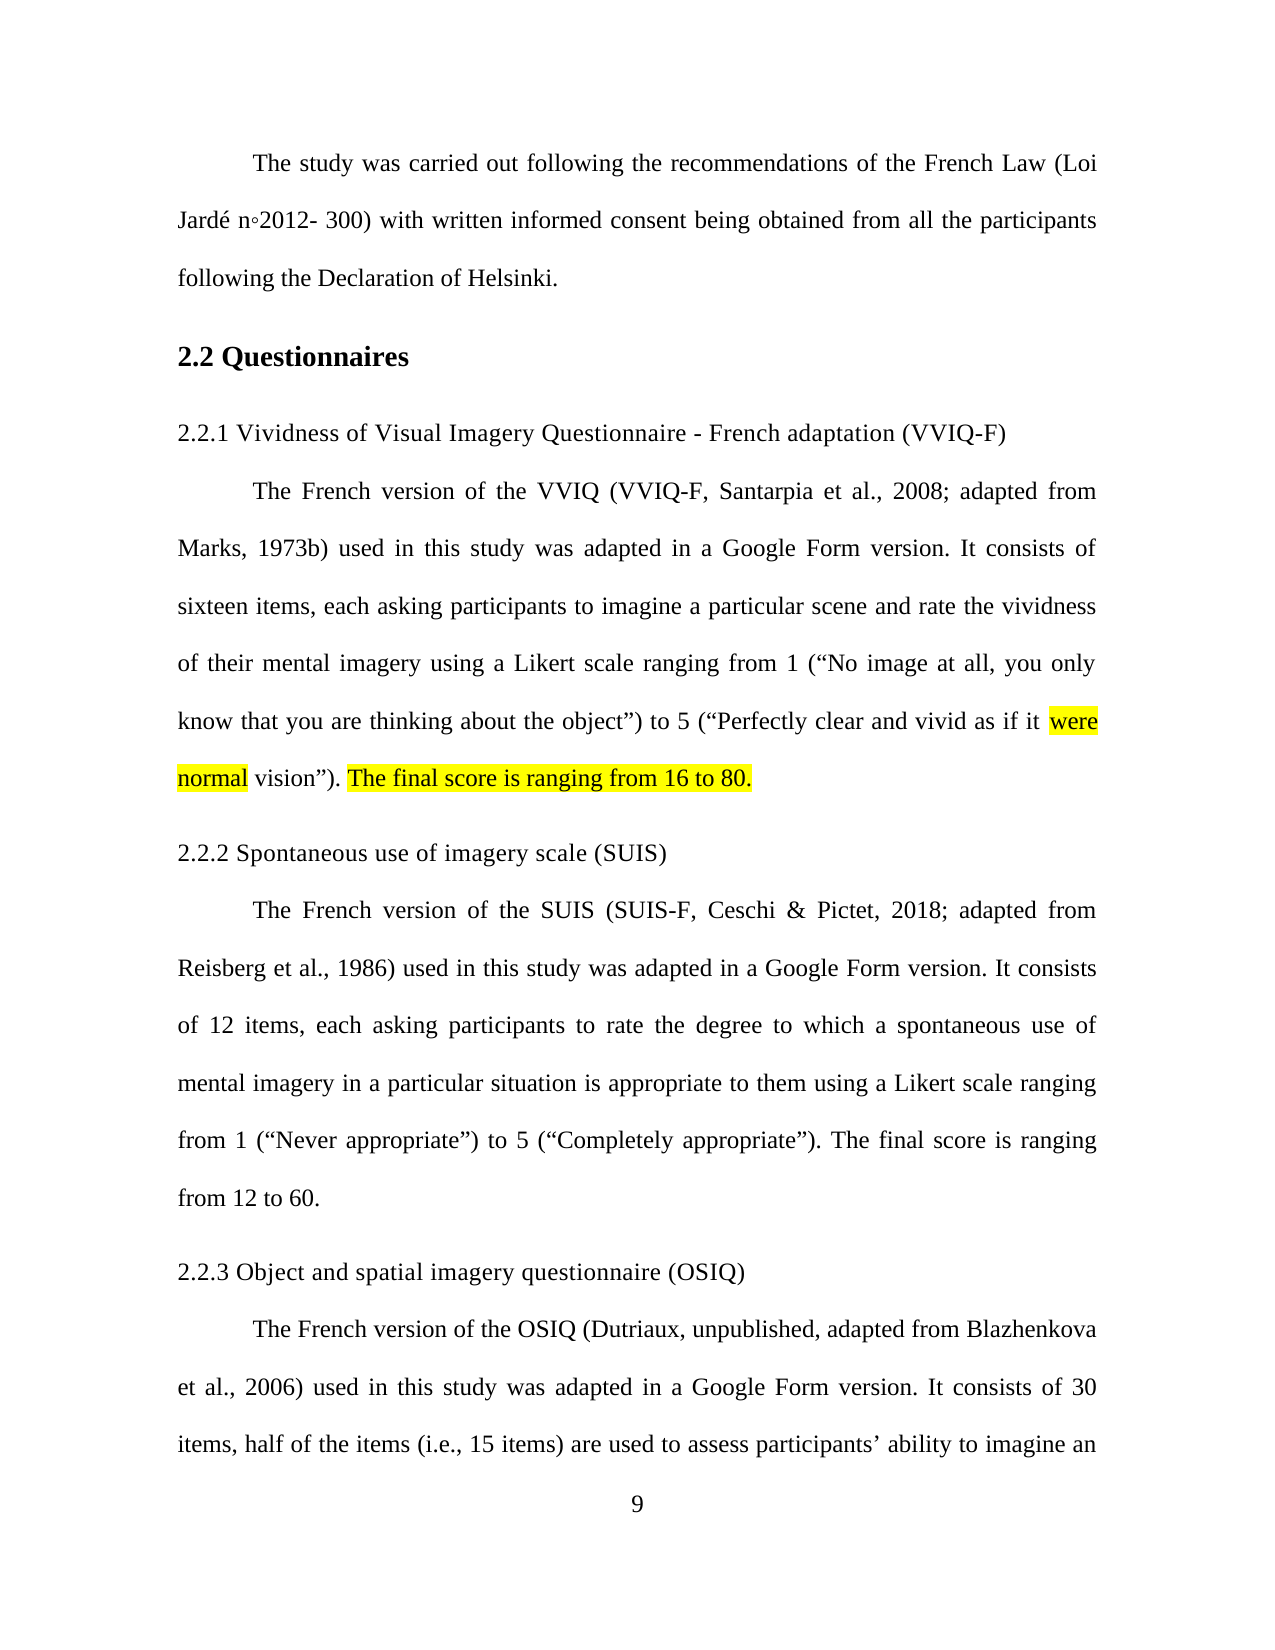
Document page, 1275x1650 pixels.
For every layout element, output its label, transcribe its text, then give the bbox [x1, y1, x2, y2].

subtitle 2.2.3 Object and spatial imagery questionnaire (OSIQ) [177, 1257, 1098, 1286]
text The French version of the SUIS (SUIS-F, Ceschi & Pictet, 2018; adapted from Reisberg et al., 1986) used in this study was adapted in a Google Form version. It consists of 12 items, each asking participants to rate the degree to which a spontaneous use of mental imagery in a particular situation is appropriate to them using a Likert scale ranging from 1 (“Never appropriate”) to 5 (“Completely appropriate”). The final score is ranging from 12 to 60. [177, 895, 1098, 1211]
text The French version of the VVIQ (VVIQ-F, Santarpia et al., 2008; adapted from Marks, 1973b) used in this study was adapted in a Google Form version. It consists of sixteen items, each asking participants to imagine a particular scene and rate the vividness of their mental imagery using a Likert scale ranging from 1 (“No image at all, you only know that you are thinking about the object”) to 5 (“Perfectly clear and vivid as if it were normal vision”). The final score is ranging from 16 to 80. [177, 476, 1098, 792]
subtitle 2.2.2 Spontaneous use of imagery scale (SUIS) [177, 838, 1098, 866]
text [177, 1314, 1098, 1458]
subtitle 2.2 Questionnaires [177, 339, 1098, 372]
text The study was carried out following the recommendations of the French Law (Loi Jardé n◦2012- 300) with written informed consent being obtained from all the participants following the Declaration of Helsinki. [177, 148, 1098, 291]
subtitle 2.2.1 Vividness of Visual Imagery Questionnaire - French adaptation (VVIQ-F) [177, 418, 1098, 447]
